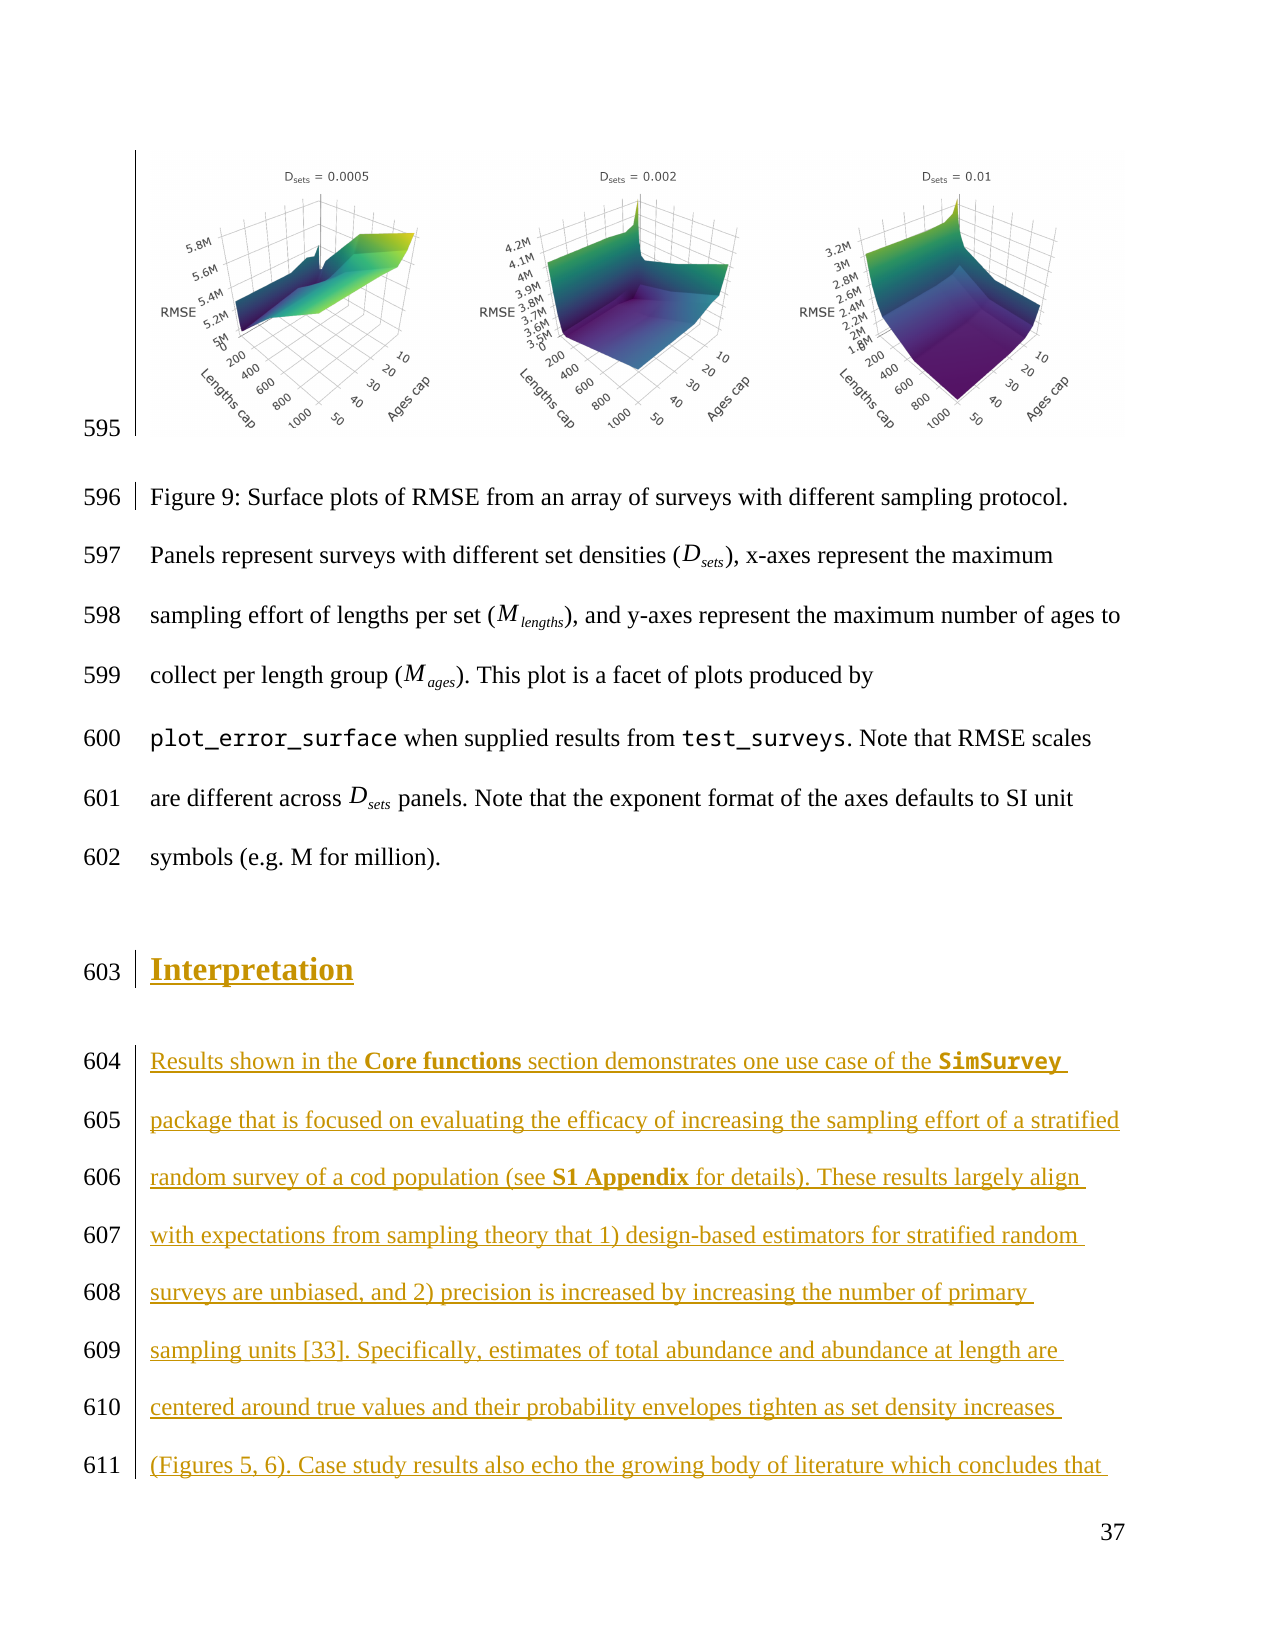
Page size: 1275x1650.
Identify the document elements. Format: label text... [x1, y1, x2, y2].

picture [150, 150, 1125, 437]
text Figure 9: Surface plots of RMSE from an array of surveys with different sampling protocol. Panels represent surveys with different set densities (), x-axes represent the maximum sampling effort of lengths per set (), and y-axes represent the maximum number of ages to collect per length group (). This plot is a facet of plots produced by plot_error_surface when supplied results from test_surveys. Note that RMSE scales are different across panels. Note that the exponent format of the axes defaults to SI unit symbols (e.g. M for million). [150, 482, 1125, 871]
